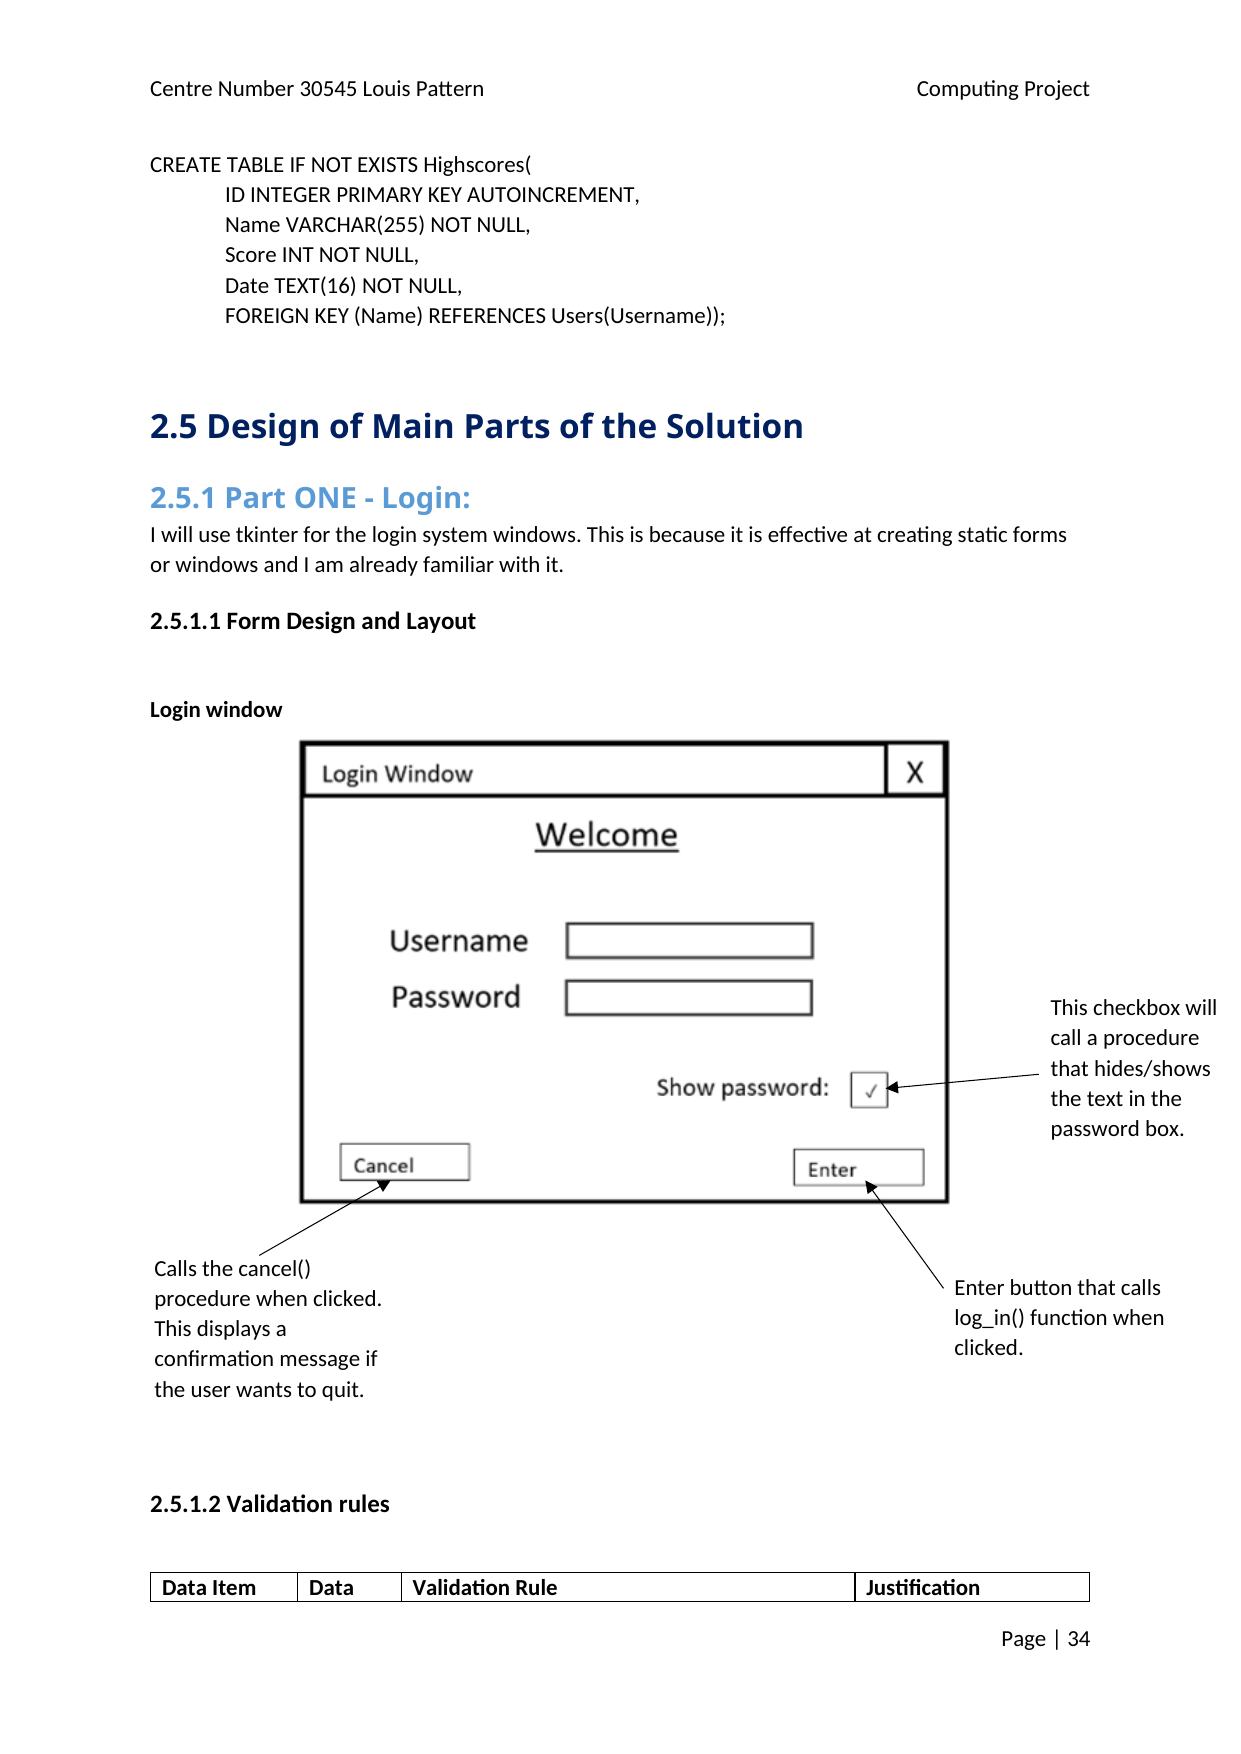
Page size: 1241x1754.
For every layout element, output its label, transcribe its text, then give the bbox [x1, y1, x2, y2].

subtitle 2.5 Design of Main Parts of the Solution [150, 403, 1090, 448]
text I will use tkinter for the login system windows. This is because it is effective at creating static forms or windows and I am already familiar with it. [150, 520, 1090, 578]
subtitle 2.5.1 Part ONE - Login: [150, 477, 1090, 517]
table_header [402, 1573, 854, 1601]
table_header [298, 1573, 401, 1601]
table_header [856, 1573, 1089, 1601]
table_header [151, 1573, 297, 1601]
text CREATE TABLE IF NOT EXISTS Highscores( ID INTEGER PRIMARY KEY AUTOINCREMENT, Name VARCHAR(255) NOT NULL, Score INT NOT NULL, Date TEXT(16) NOT NULL, FOREIGN KEY (Name) REFERENCES Users(Username)); [150, 150, 1090, 329]
picture [285, 732, 970, 1212]
subtitle 2.5.1.2 Validation rules [150, 1488, 1090, 1519]
subtitle Login window [150, 696, 1090, 723]
subtitle 2.5.1.1 Form Design and Layout [150, 605, 1090, 636]
